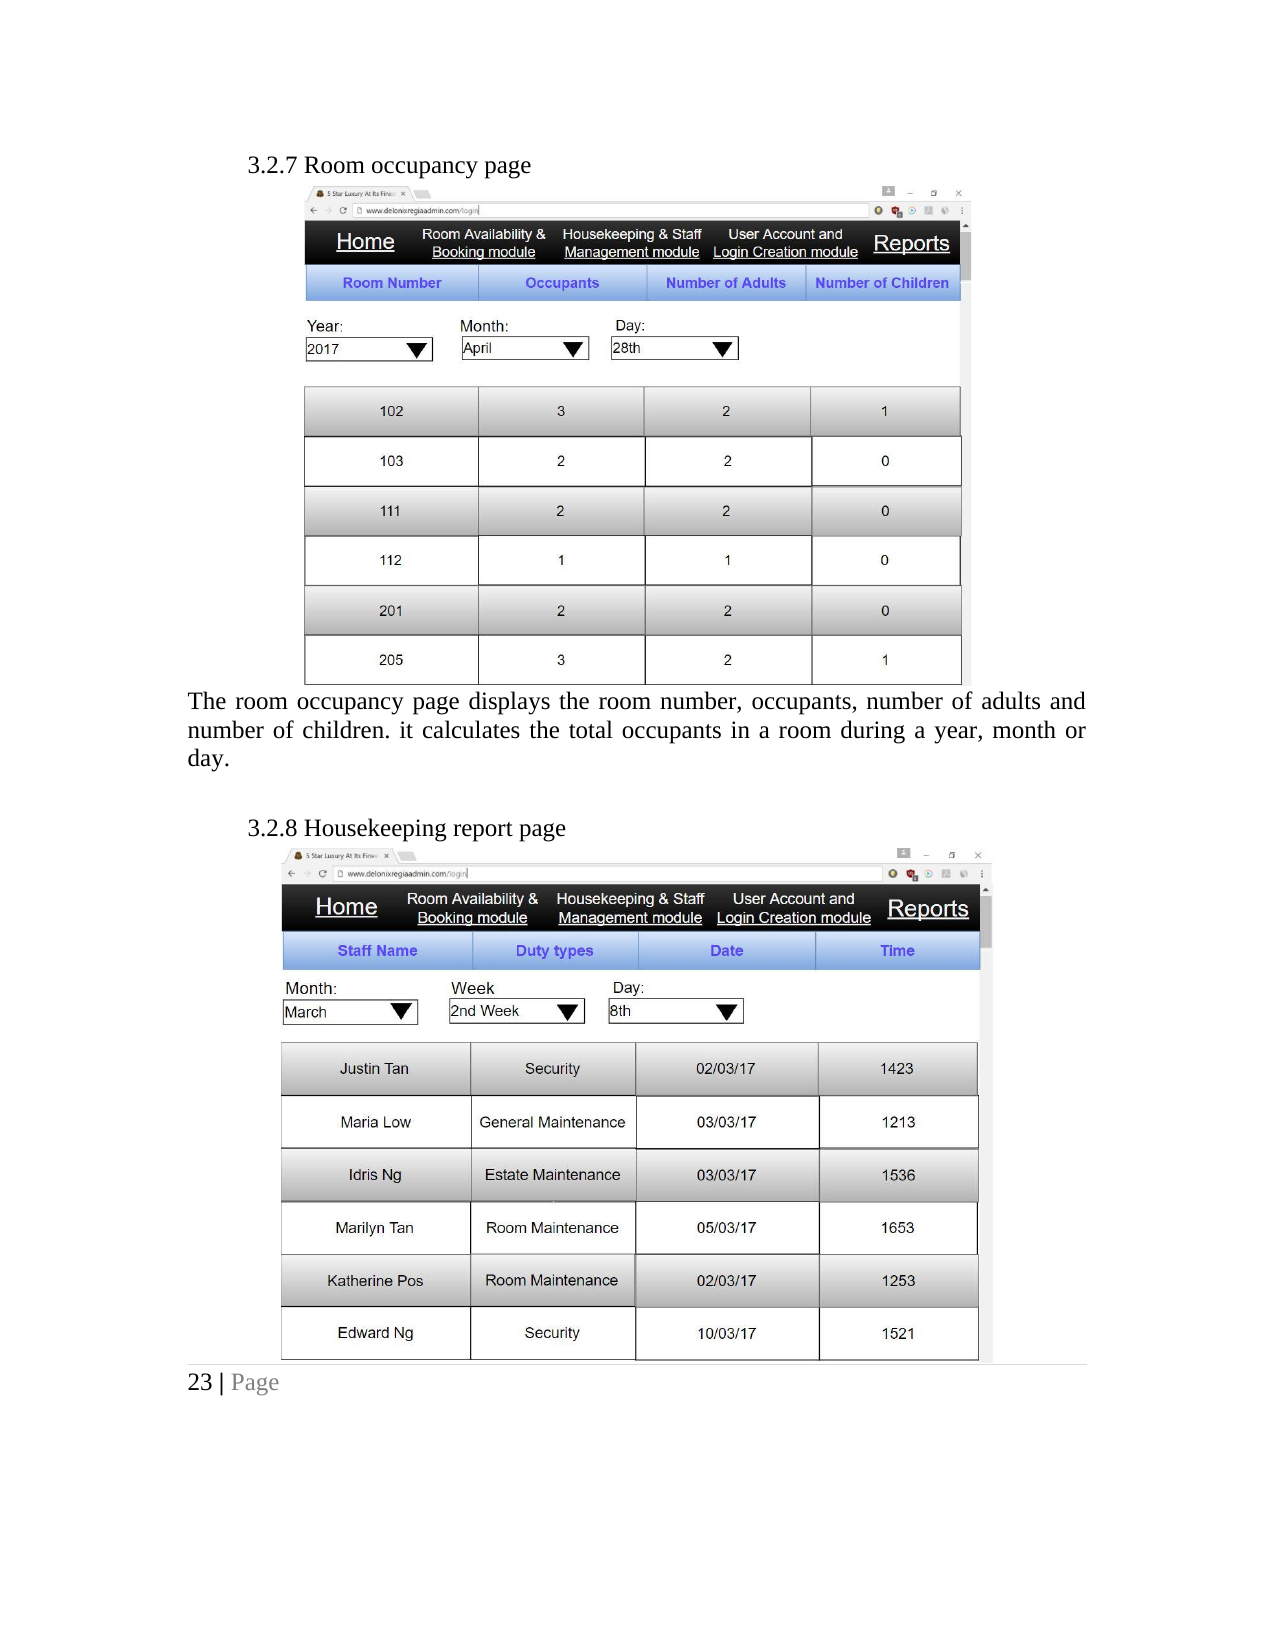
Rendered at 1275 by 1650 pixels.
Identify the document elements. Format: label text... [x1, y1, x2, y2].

subtitle 3.2.7 Room occupancy page [247, 150, 1087, 179]
picture [281, 848, 995, 1363]
subtitle 3.2.8 Housekeeping report page [247, 813, 1087, 842]
text The room occupancy page displays the room number, occupants, number of adults and number of children. it calculates the total occupants in a room during a year, month or day. [187, 686, 1087, 772]
picture [303, 185, 972, 686]
